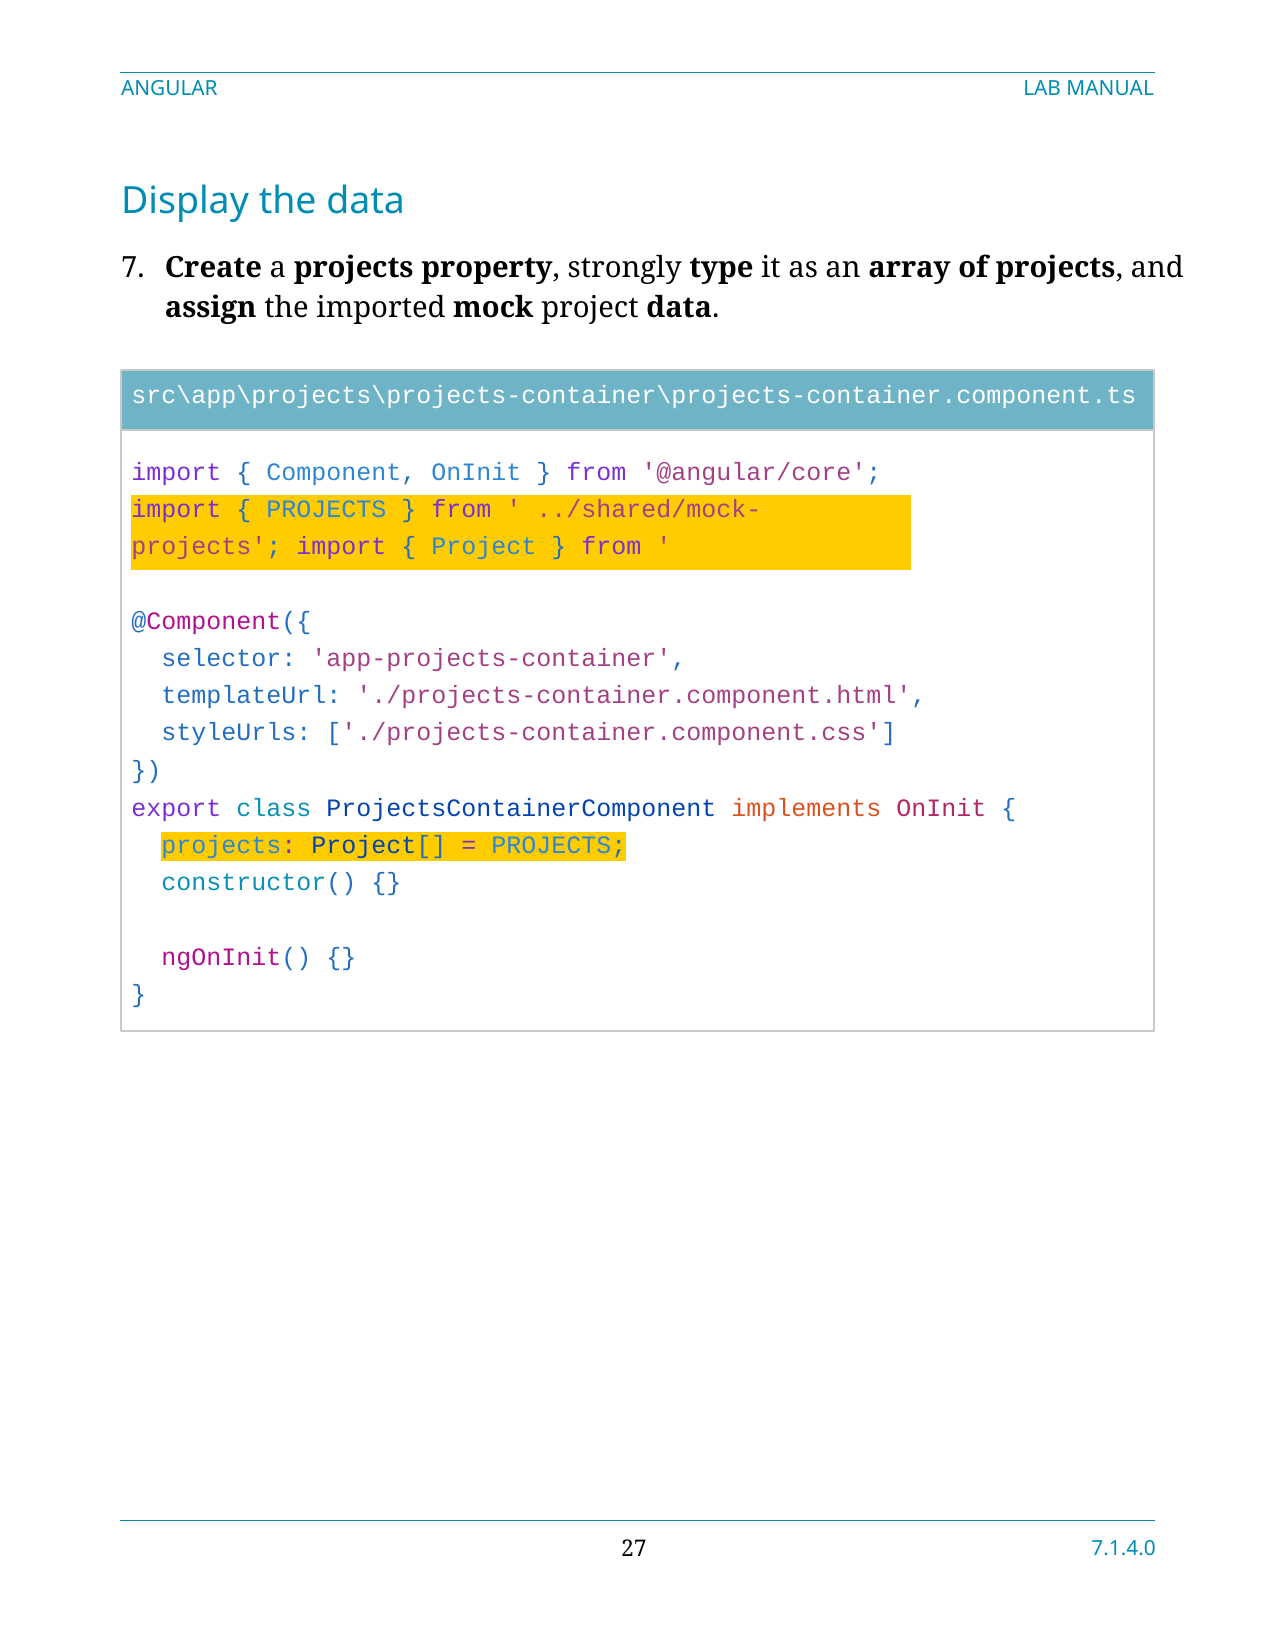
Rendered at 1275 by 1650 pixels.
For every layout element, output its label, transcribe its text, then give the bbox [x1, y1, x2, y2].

text selector: 'app-projects-container', [161, 646, 1198, 674]
text } [131, 982, 1198, 1010]
subtitle Display the data [121, 174, 1198, 225]
list Create a projects property, strongly type it as an array of projects, and [121, 247, 1198, 286]
text export class ProjectsContainerComponent implements OnInit { projects: Project[] = PROJECTS; [131, 795, 1016, 861]
text @Component({ [131, 608, 1198, 637]
text ngOnInit() {} [161, 944, 1198, 973]
text assign the imported mock project data. [164, 287, 1198, 326]
text constructor() {} [161, 869, 1198, 898]
text import { Component, OnInit } from '@angular/core'; [131, 460, 1198, 488]
text }) [131, 758, 1198, 786]
text src\app\projects\projects-container\projects-container.component.ts [131, 383, 1198, 411]
text templateUrl: './projects-container.component.html', styleUrls: ['./projects-container.component.css'] [161, 683, 927, 748]
